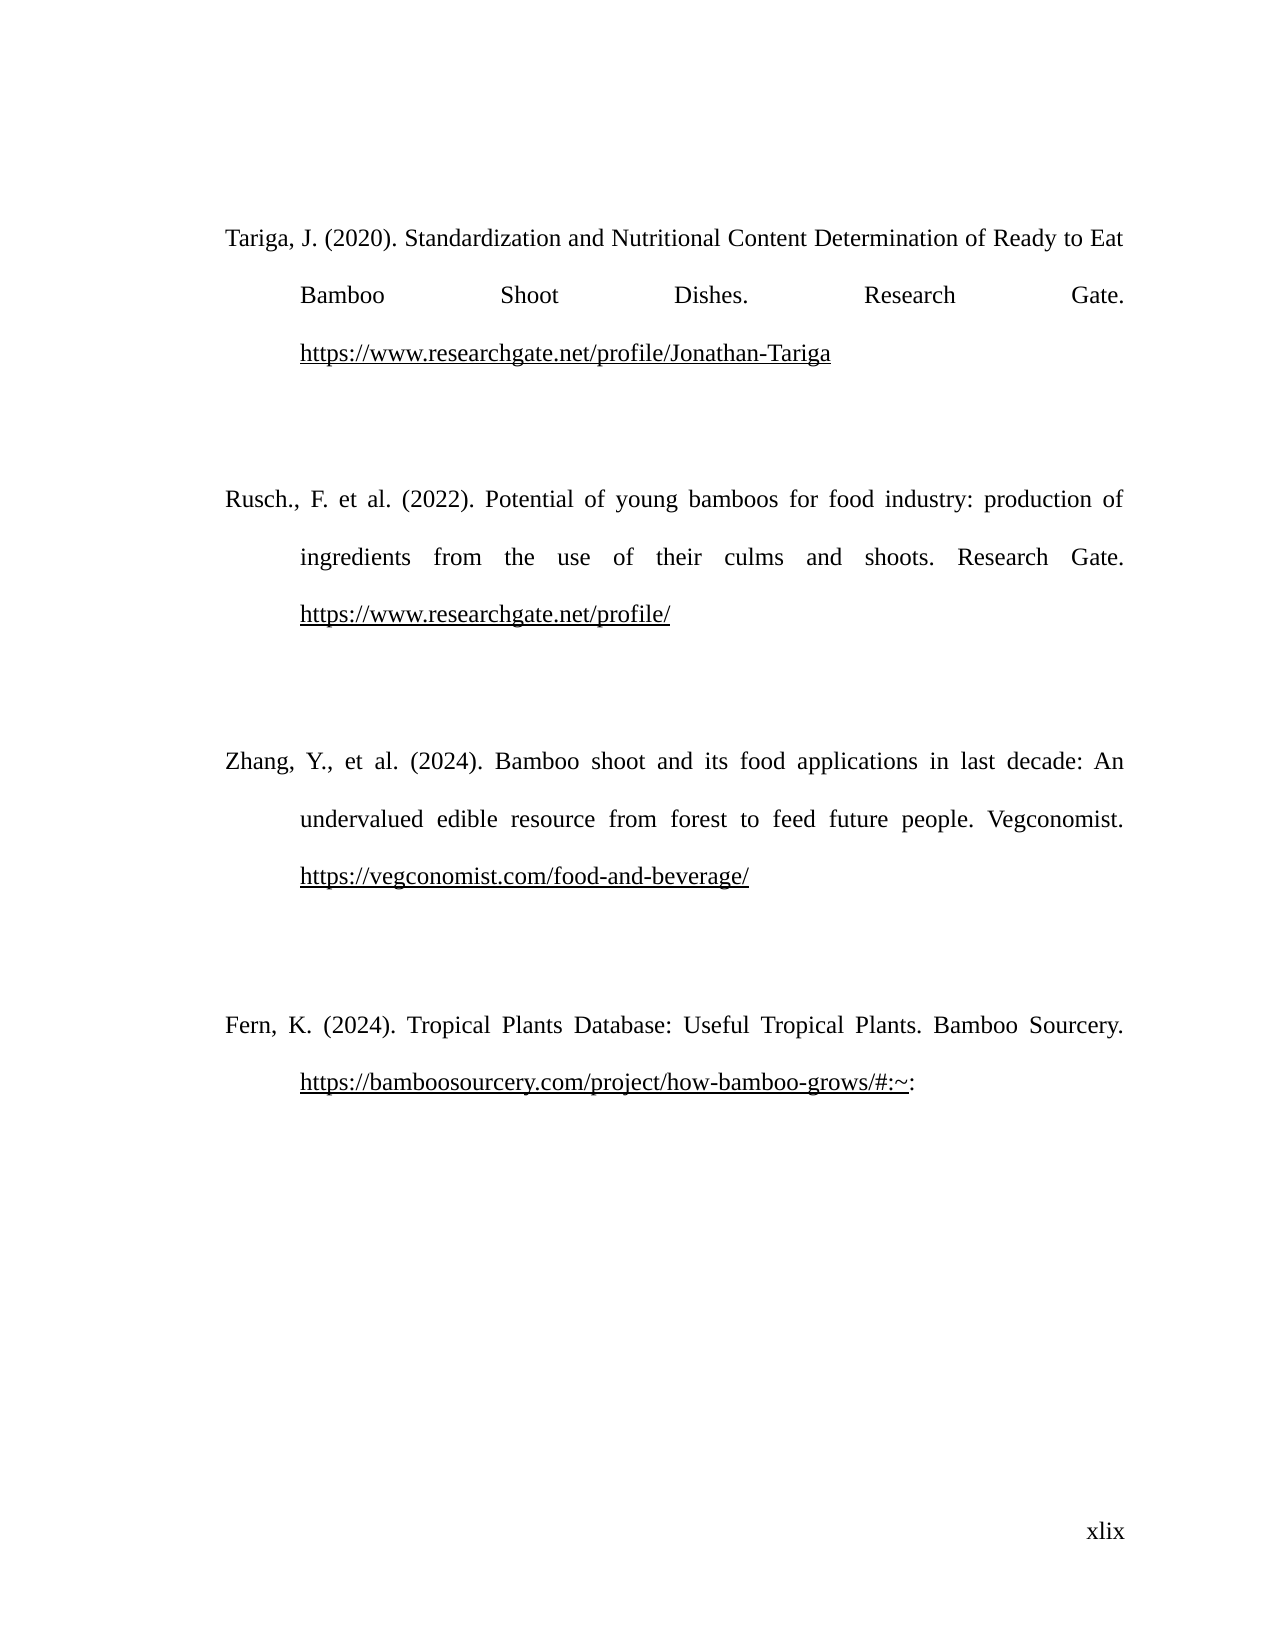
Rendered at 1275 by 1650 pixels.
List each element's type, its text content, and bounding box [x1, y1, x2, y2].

text Zhang, Y., et al. (2024). Bamboo shoot and its food applications in last decade: An undervalued edible resource from forest to feed future people. Vegconomist. https://vegconomist.com/food-and-beverage/ [225, 746, 1125, 890]
text Tariga, J. (2020). Standardization and Nutritional Content Determination of Ready to Eat Bamboo Shoot Dishes. Research Gate. https://www.researchgate.net/profile/Jonathan-Tariga [225, 223, 1125, 366]
text Fern, K. (2024). Tropical Plants Database: Useful Tropical Plants. Bamboo Sourcery. https://bamboosourcery.com/project/how-bamboo-grows/#:~: [225, 1010, 1125, 1096]
text Rusch., F. et al. (2022). Potential of young bamboos for food industry: production of ingredients from the use of their culms and shoots. Research Gate. https://www.researchgate.net/profile/ [225, 484, 1125, 628]
